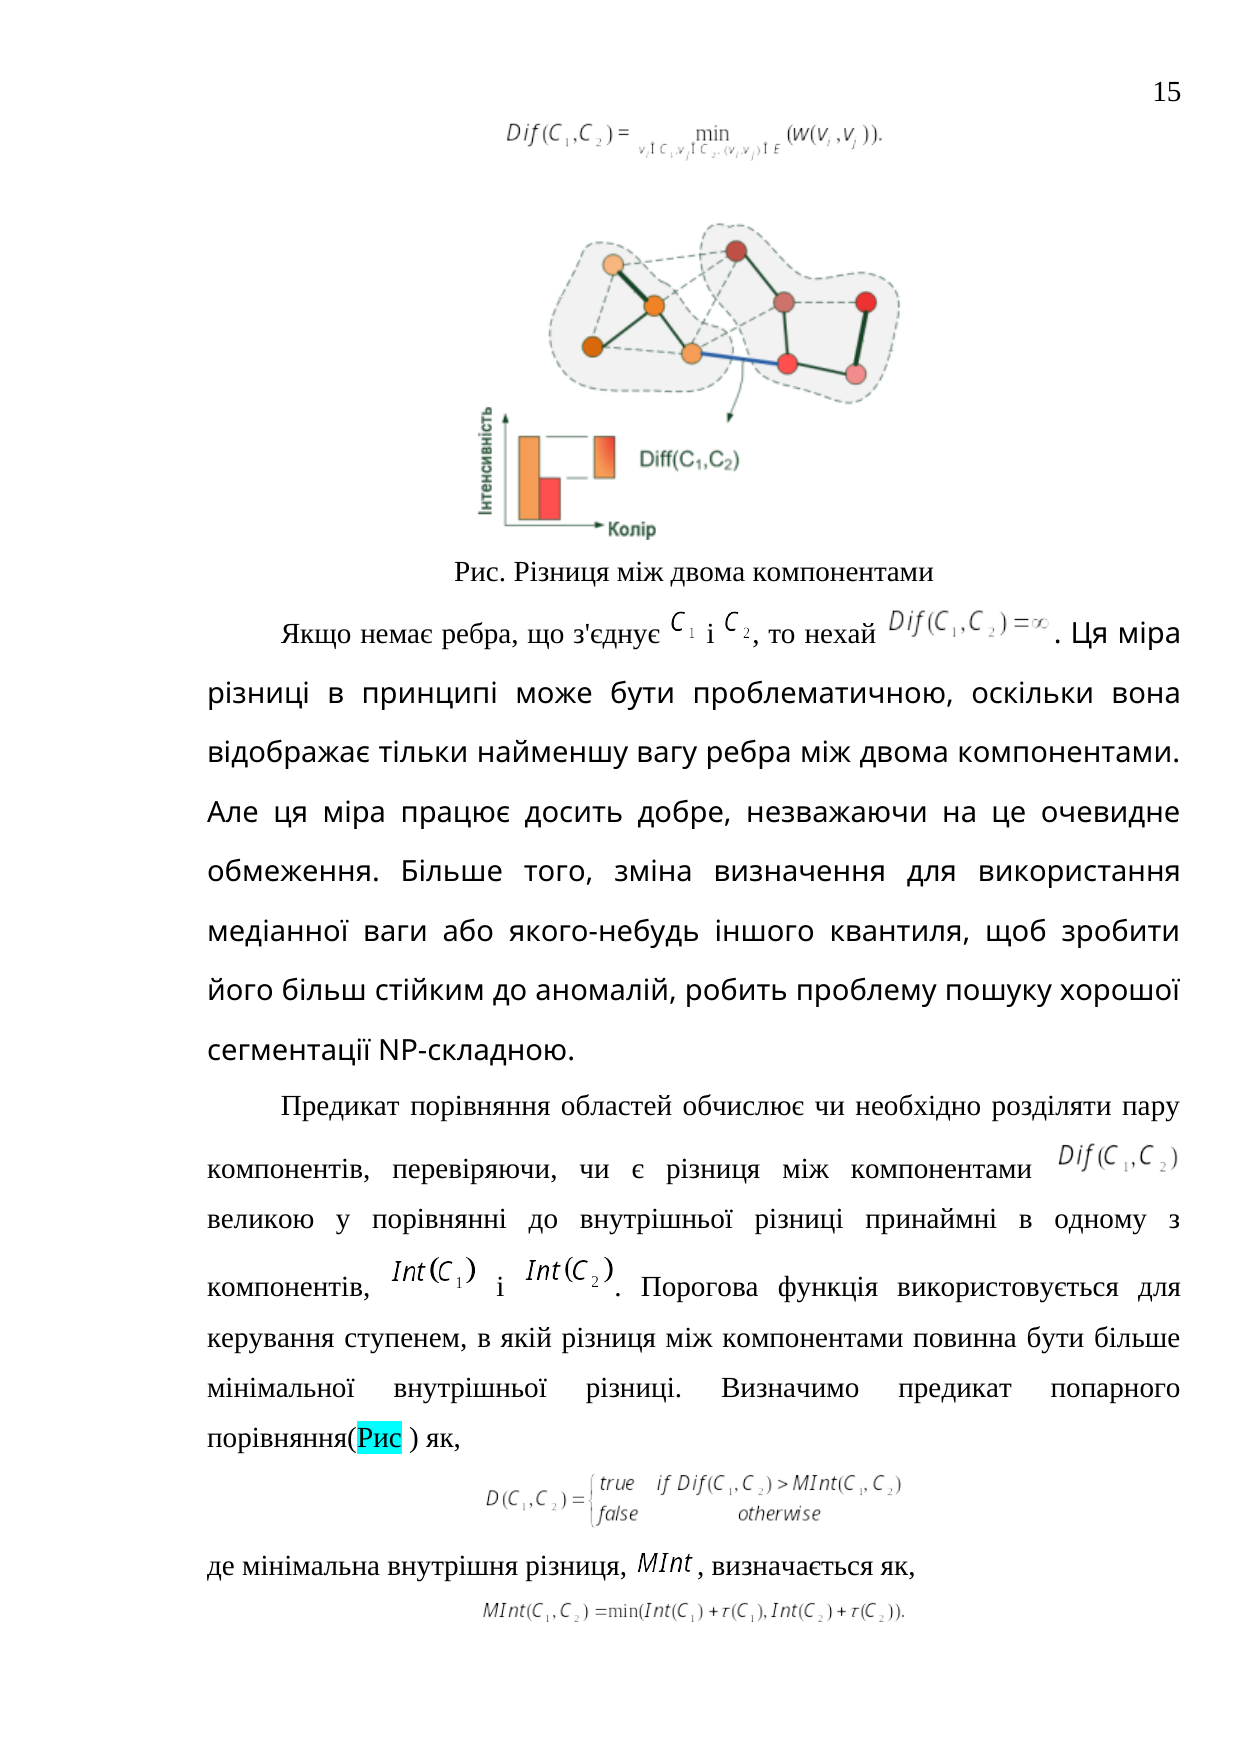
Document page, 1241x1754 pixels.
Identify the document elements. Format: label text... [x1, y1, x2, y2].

list Якщо немає ребра, що з'єднує і , то нехай . Ця міра різниці в принципі може бути проблематичною, оскільки вона відображає тільки найменшу вагу ребра між двома компонентами. Але ця міра працює досить добре, незважаючи на це очевидне обмеження. Більше того, зміна визначення для використання медіанної ваги або якого-небудь іншого квантиля, щоб зробити його більш стійким до аномалій, робить проблему пошуку хорошої сегментації NP-складною. [207, 604, 1181, 1068]
text Предикат порівняння областей обчислює чи необхідно розділяти пару компонентів, перевіряючи, чи є різниця між компонентами великою у порівнянні до внутрішньої різниці принаймні в одному з компонентів, і . Порогова функція використовується для керування ступенем, в якій різниця між компонентами повинна бути більше мінімальної внутрішньої різниці. Визначимо предикат попарного порівняння(Рис ) як, [207, 1088, 1181, 1454]
picture [444, 177, 944, 540]
text де мінімальна внутрішня різниця, , визначається як, [207, 1547, 1181, 1582]
list Рис. Різниця між двома компонентами [207, 554, 1181, 587]
